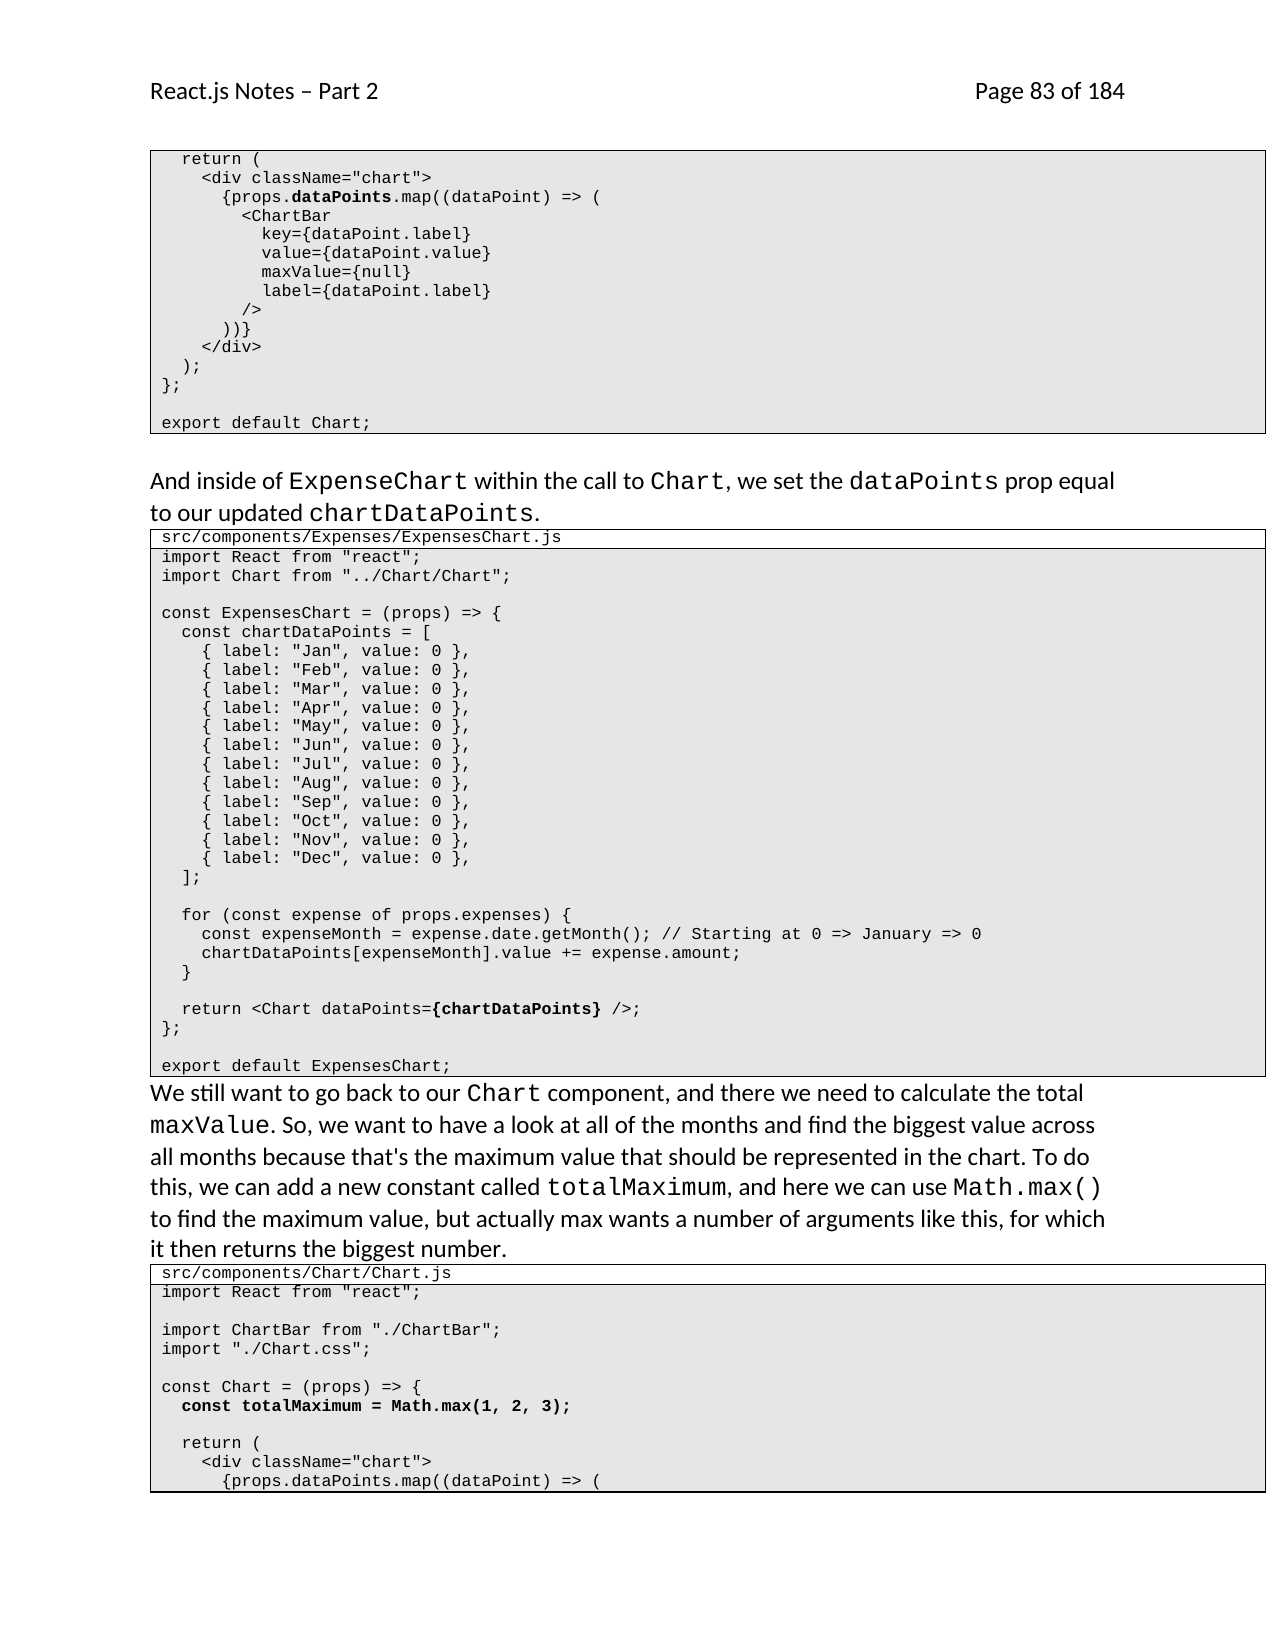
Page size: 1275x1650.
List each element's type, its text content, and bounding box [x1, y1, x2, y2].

text We still want to go back to our Chart component, and there we need to calculate the total maxValue. So, we want to have a look at all of the months and find the biggest value across all months because that's the maximum value that should be represented in the chart. To do this, we can add a new constant called totalMaximum, and here we can use Math.max() to find the maximum value, but actually max wants a number of arguments like this, for which it then returns the biggest number. [150, 1077, 1125, 1264]
table_header src/components/Expenses/ExpensesChart.js [151, 530, 1265, 548]
table_header src/components/Chart/Chart.js [151, 1265, 1265, 1283]
text And inside of ExpenseChart within the call to Chart, we set the dataPoints prop equal to our updated chartDataPoints. [150, 465, 1125, 528]
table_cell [151, 1285, 1265, 1491]
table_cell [151, 151, 1265, 433]
table_cell import React from "react"; import Chart from "../Chart/Chart"; const ExpensesChart = (props) => { const chartDataPoints = [ { label: "Jan", value: 0 }, { label: "Feb", value: 0 }, { label: "Mar", value: 0 }, { label: "Apr", value: 0 }, { label: "May", value: 0 }, { label: "Jun", value: 0 }, { label: "Jul", value: 0 }, { label: "Aug", value: 0 }, { label: "Sep", value: 0 }, { label: "Oct", value: 0 }, { label: "Nov", value: 0 }, { label: "Dec", value: 0 }, ]; for (const expense of props.expenses) { const expenseMonth = expense.date.getMonth(); // Starting at 0 => January => 0 chartDataPoints[expenseMonth].value += expense.amount; } return <Chart dataPoints={chartDataPoints} />; }; export default ExpensesChart; [151, 549, 1265, 1076]
